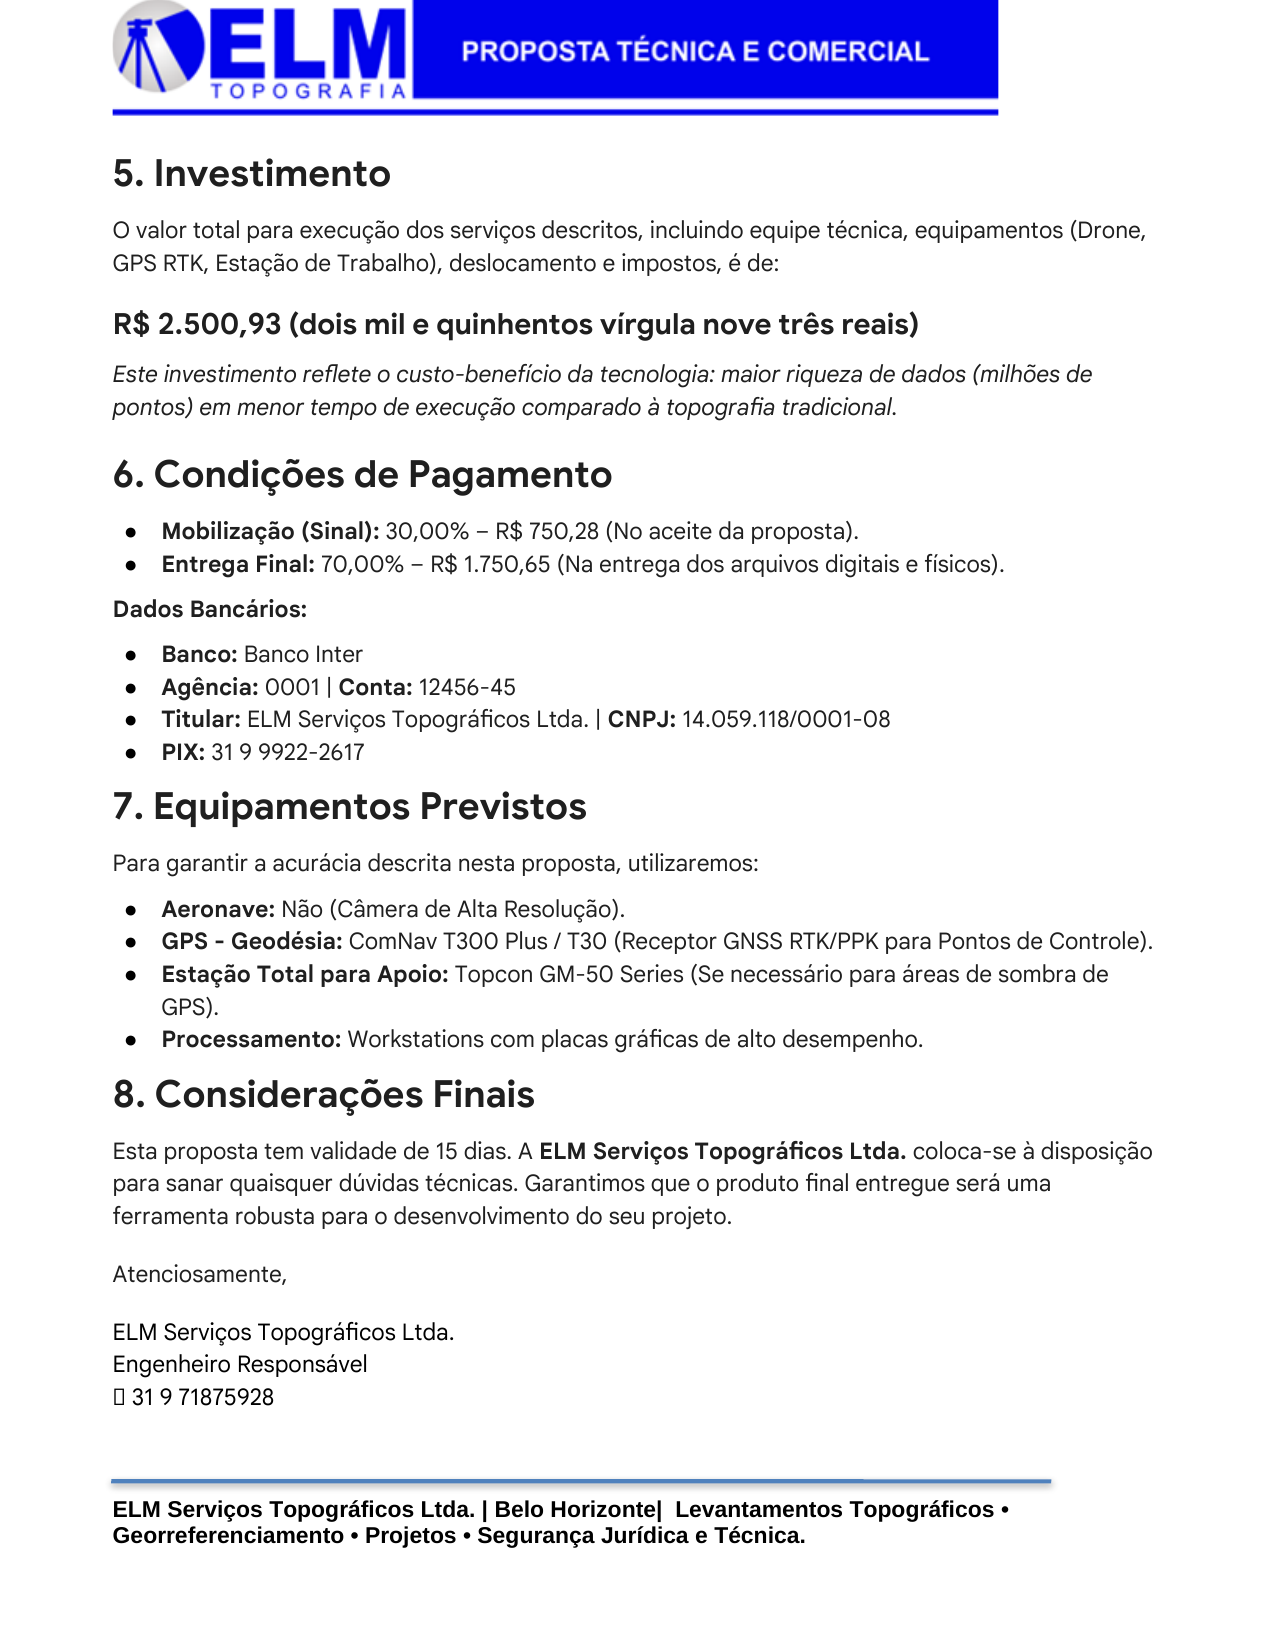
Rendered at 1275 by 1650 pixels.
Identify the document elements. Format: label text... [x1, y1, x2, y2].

list Banco: Banco Inter [123, 640, 1162, 669]
subtitle R$ 2.500,93 (dois mil e quinhentos vírgula nove três reais) [112, 306, 1162, 343]
list PIX: 31 9 9922-2617 [123, 738, 1162, 767]
subtitle 8. Considerações Finais [112, 1071, 1162, 1118]
text Engenheiro Responsável [112, 1350, 1162, 1379]
list Entrega Final: 70,00% – R$ 1.750,65 (Na entrega dos arquivos digitais e físicos). [123, 550, 1162, 578]
list Titular: ELM Serviços Topográficos Ltda. | CNPJ: 14.059.118/0001-08 [123, 706, 1162, 734]
list GPS - Geodésia: ComNav T300 Plus / T30 (Receptor GNSS RTK/PPK para Pontos de Controle). [123, 927, 1162, 956]
text Este investimento reflete o custo-benefício da tecnologia: maior riqueza de dados (milhões de pontos) em menor tempo de execução comparado à topografia tradicional. [112, 361, 1162, 422]
text Para garantir a acurácia descrita nesta proposta, utilizaremos: [112, 849, 1162, 878]
list Aeronave: Não (Câmera de Alta Resolução). [123, 895, 1162, 923]
list Processamento: Workstations com placas gráficas de alto desempenho. [123, 1026, 1162, 1054]
text Atenciosamente, [112, 1260, 1162, 1289]
picture [112, 0, 999, 127]
text Dados Bancários: [112, 595, 1162, 624]
text 📞 31 9 71875928 [112, 1383, 1162, 1412]
text Esta proposta tem validade de 15 dias. A ELM Serviços Topográficos Ltda. coloca-se à disposição para sanar quaisquer dúvidas técnicas. Garantimos que o produto final entregue será uma ferramenta robusta para o desenvolvimento do seu projeto. [112, 1137, 1162, 1231]
text ELM Serviços Topográficos Ltda. [112, 1318, 1162, 1346]
list Mobilização (Sinal): 30,00% – R$ 750,28 (No aceite da proposta). [123, 517, 1162, 546]
subtitle 7. Equipamentos Previstos [112, 783, 1162, 831]
text O valor total para execução dos serviços descritos, incluindo equipe técnica, equipamentos (Drone, GPS RTK, Estação de Trabalho), deslocamento e impostos, é de: [112, 216, 1162, 277]
list Estação Total para Apoio: Topcon GM-50 Series (Se necessário para áreas de sombra de GPS). [123, 960, 1162, 1022]
list Agência: 0001 | Conta: 12456-45 [123, 673, 1162, 702]
subtitle 6. Condições de Pagamento [112, 451, 1162, 498]
subtitle 5. Investimento [112, 150, 1162, 197]
